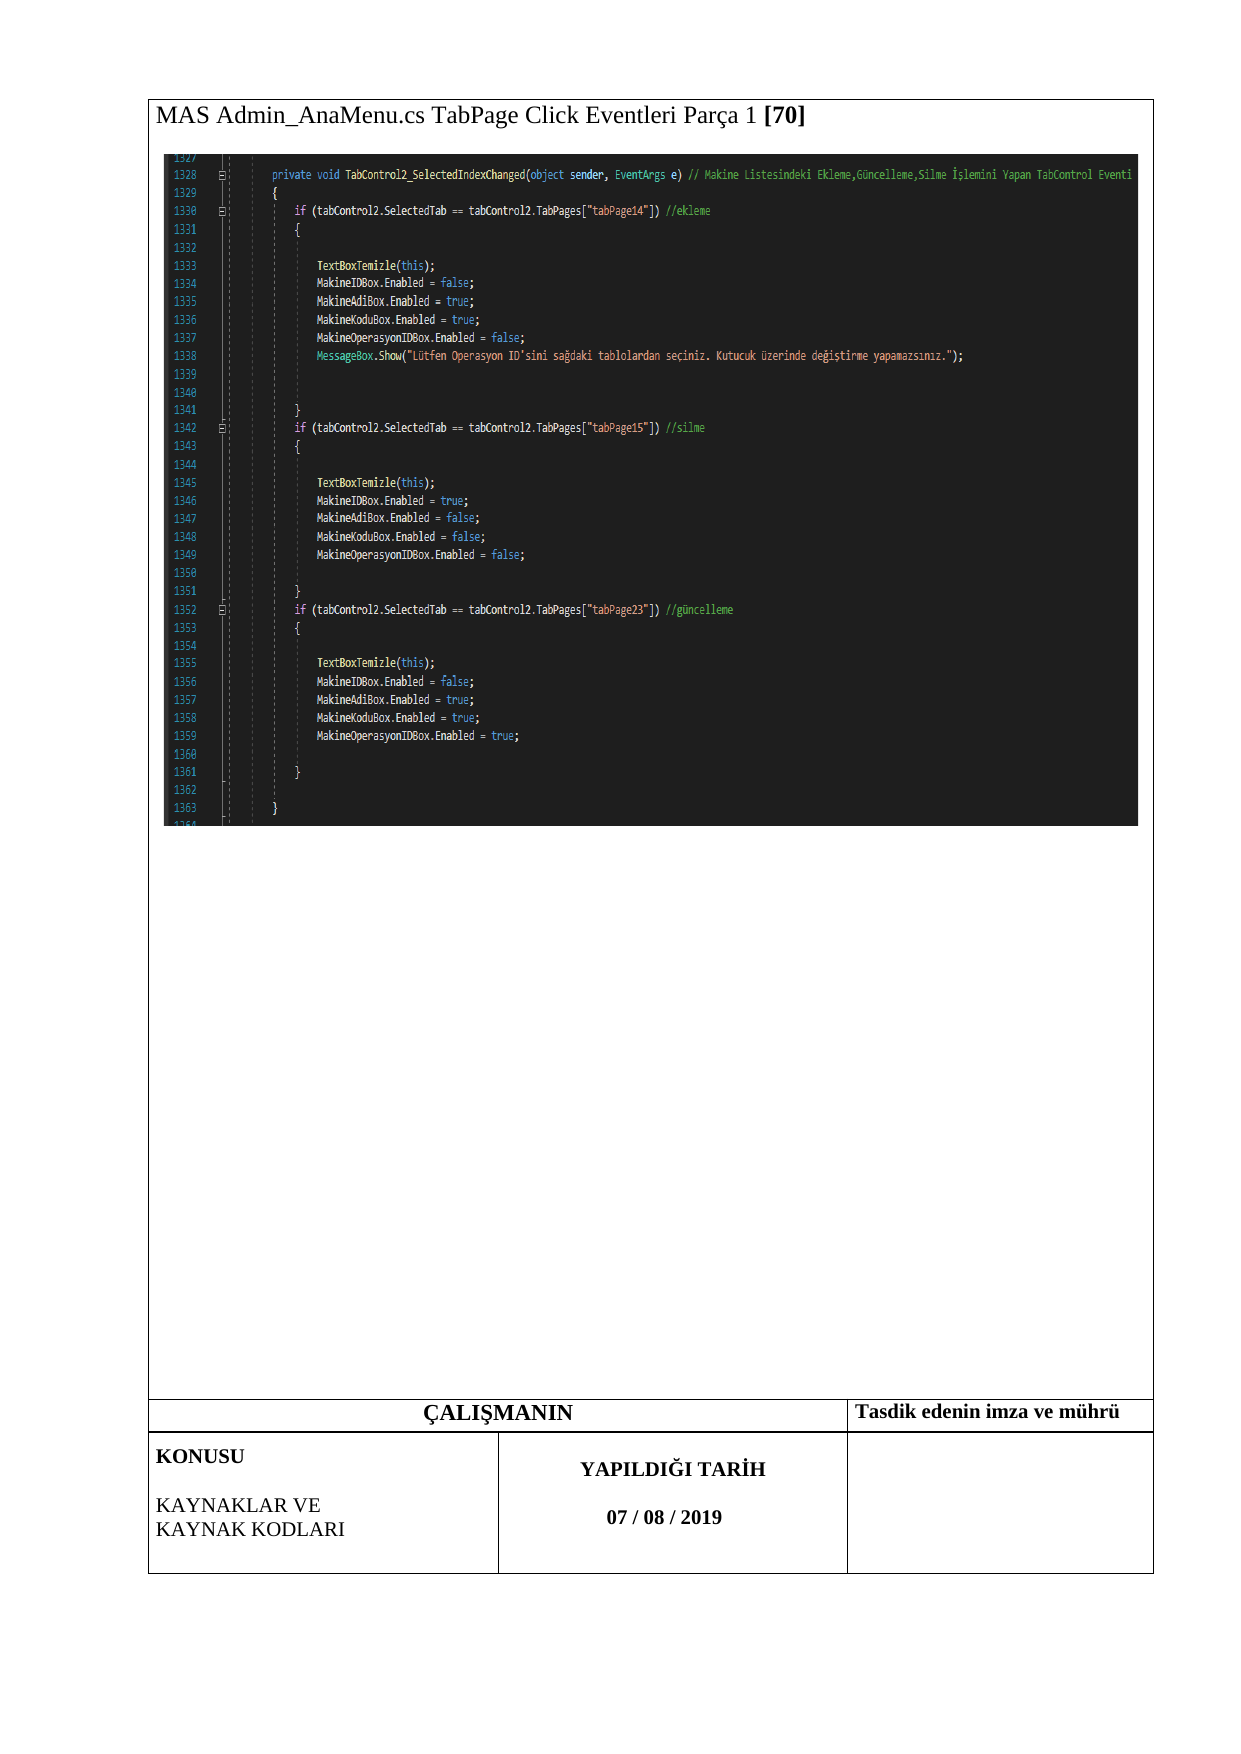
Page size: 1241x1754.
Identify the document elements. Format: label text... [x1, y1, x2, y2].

picture [163, 154, 1139, 826]
table_cell [848, 1433, 1153, 1573]
table_cell ÇALIŞMANIN [149, 1400, 847, 1431]
table_cell YAPILDIĞI TARİH 07 / 08 / 2019 [499, 1433, 847, 1573]
table_cell Tasdik edenin imza ve mührü [848, 1400, 1153, 1431]
table_cell KONUSU KAYNAKLAR VE KAYNAK KODLARI [149, 1433, 498, 1573]
table_cell MAS Admin_AnaMenu.cs TabPage Click Eventleri Parça 1 [70] [149, 100, 1153, 1398]
